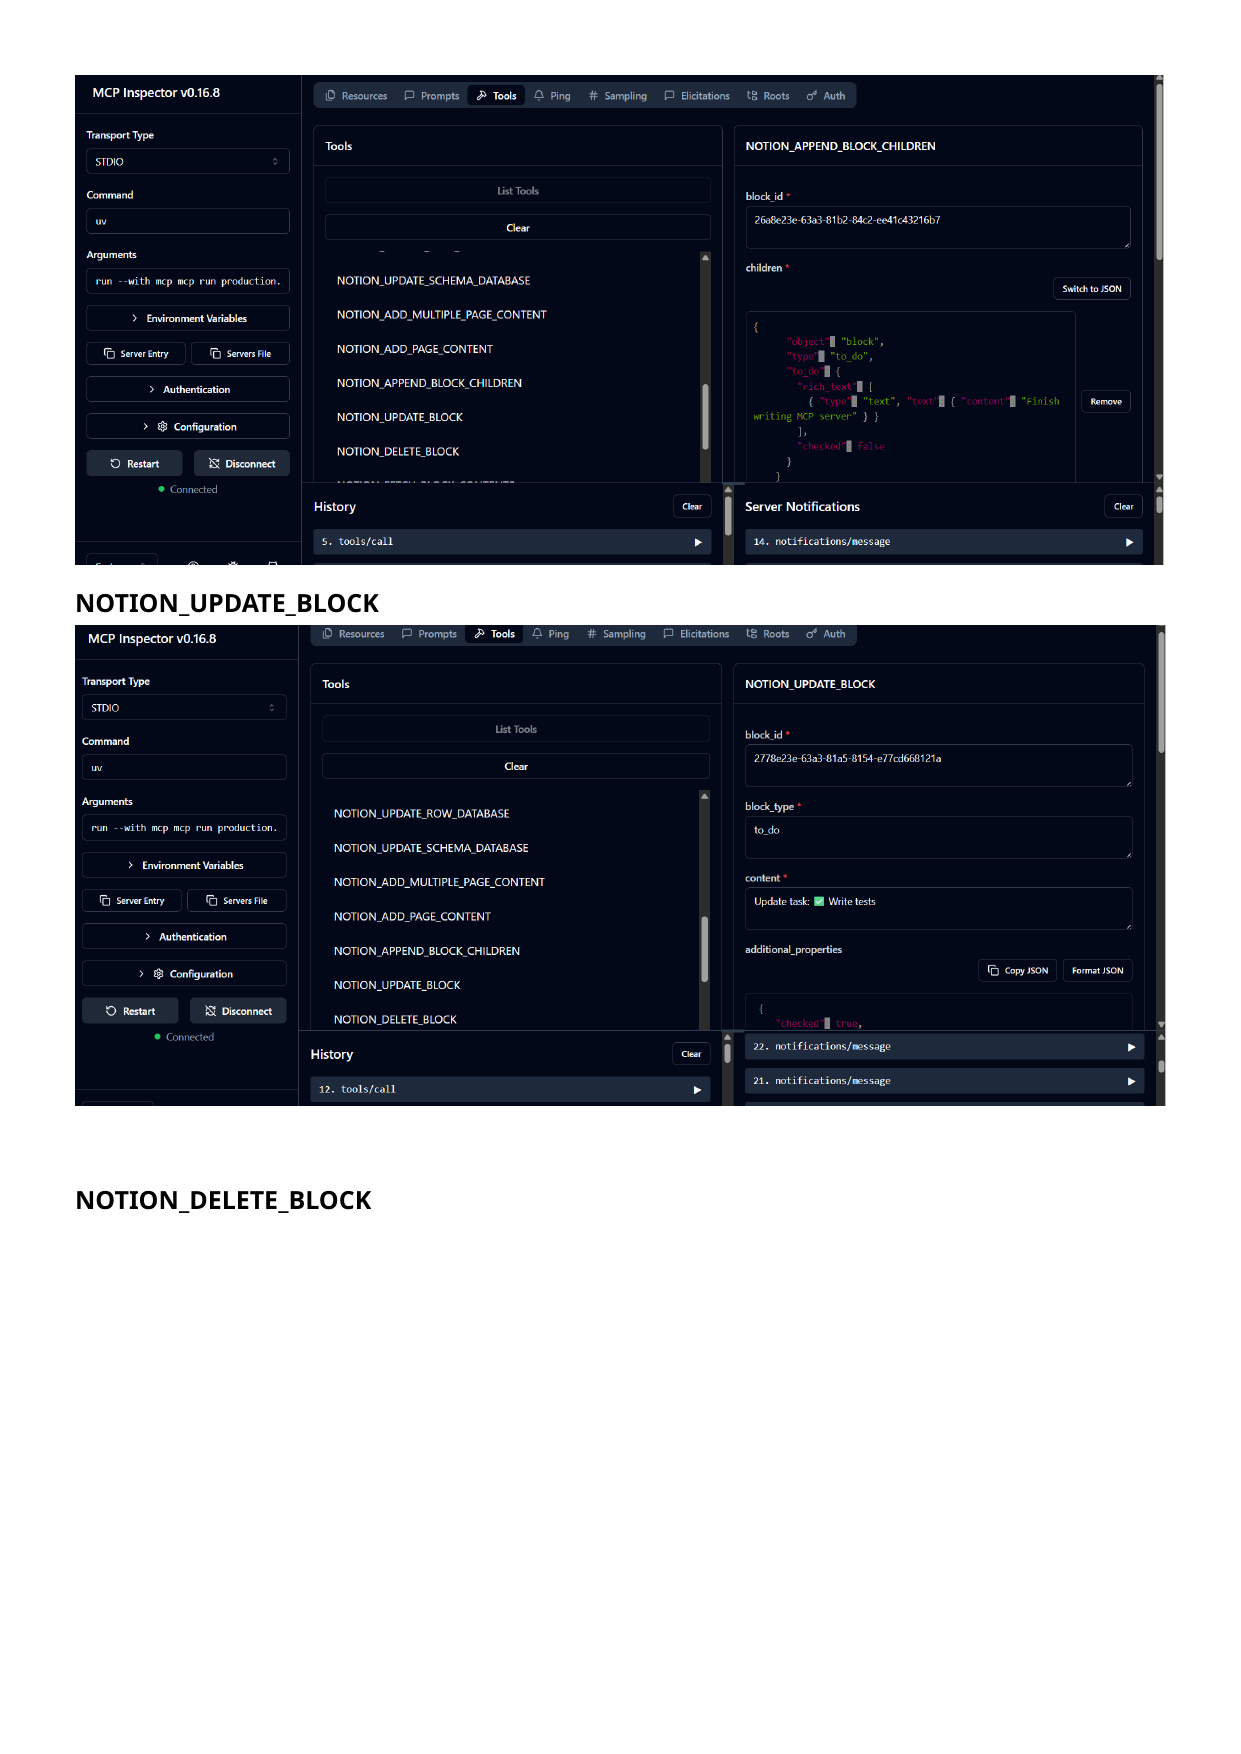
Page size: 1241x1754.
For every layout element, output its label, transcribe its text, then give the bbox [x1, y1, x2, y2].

text NOTION_DELETE_BLOCK [75, 1183, 1165, 1217]
picture [75, 625, 1166, 1106]
text NOTION_UPDATE_BLOCK [75, 586, 1165, 625]
picture [75, 75, 1164, 565]
